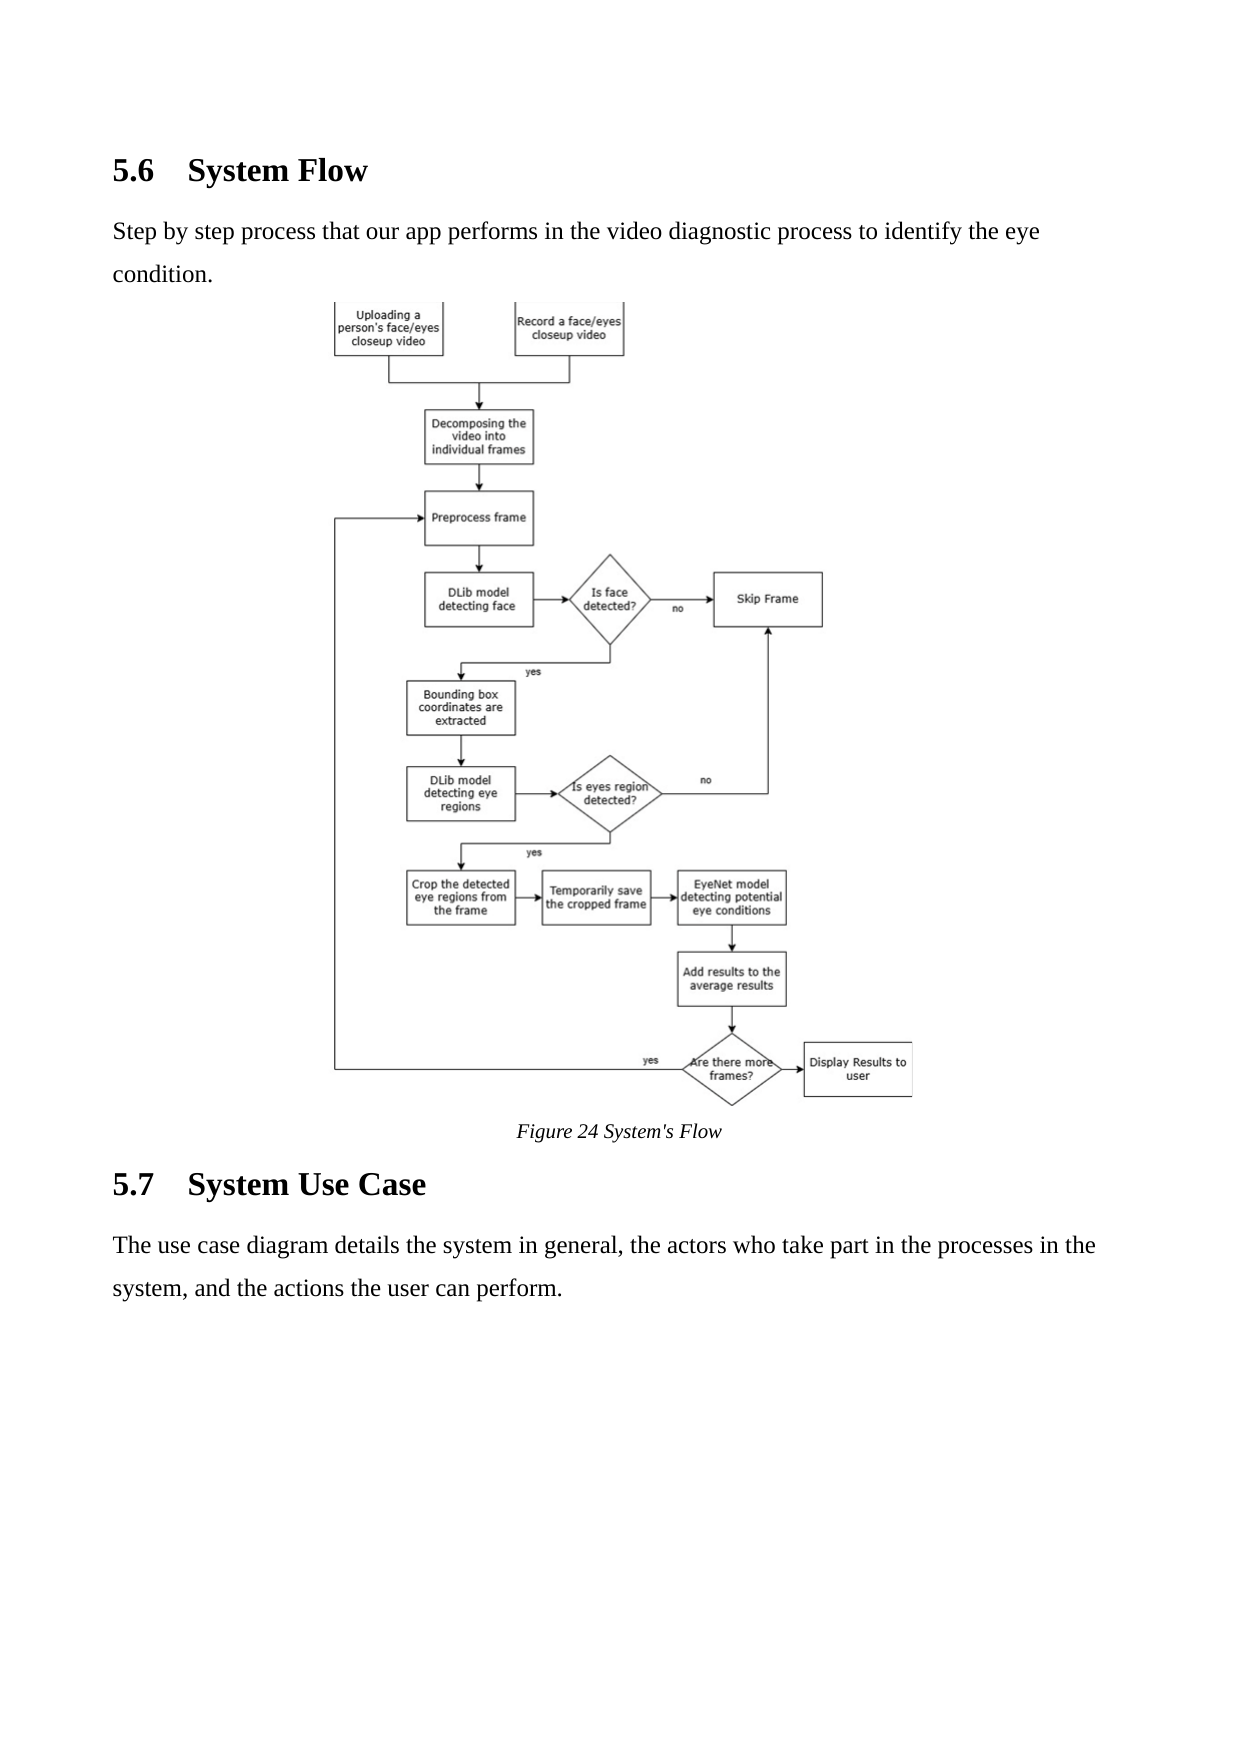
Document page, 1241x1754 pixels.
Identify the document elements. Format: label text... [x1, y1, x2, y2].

subtitle System Flow [112, 150, 1128, 188]
text The use case diagram details the system in general, the actors who take part in the processes in the system, and the actions the user can perform. [112, 1230, 1128, 1302]
subtitle System Use Case [112, 1164, 1128, 1203]
text Figure 24 System's Flow [112, 1119, 1128, 1143]
text Step by step process that our app performs in the video diagnostic process to identify the eye condition. [112, 216, 1128, 288]
picture [328, 302, 913, 1106]
